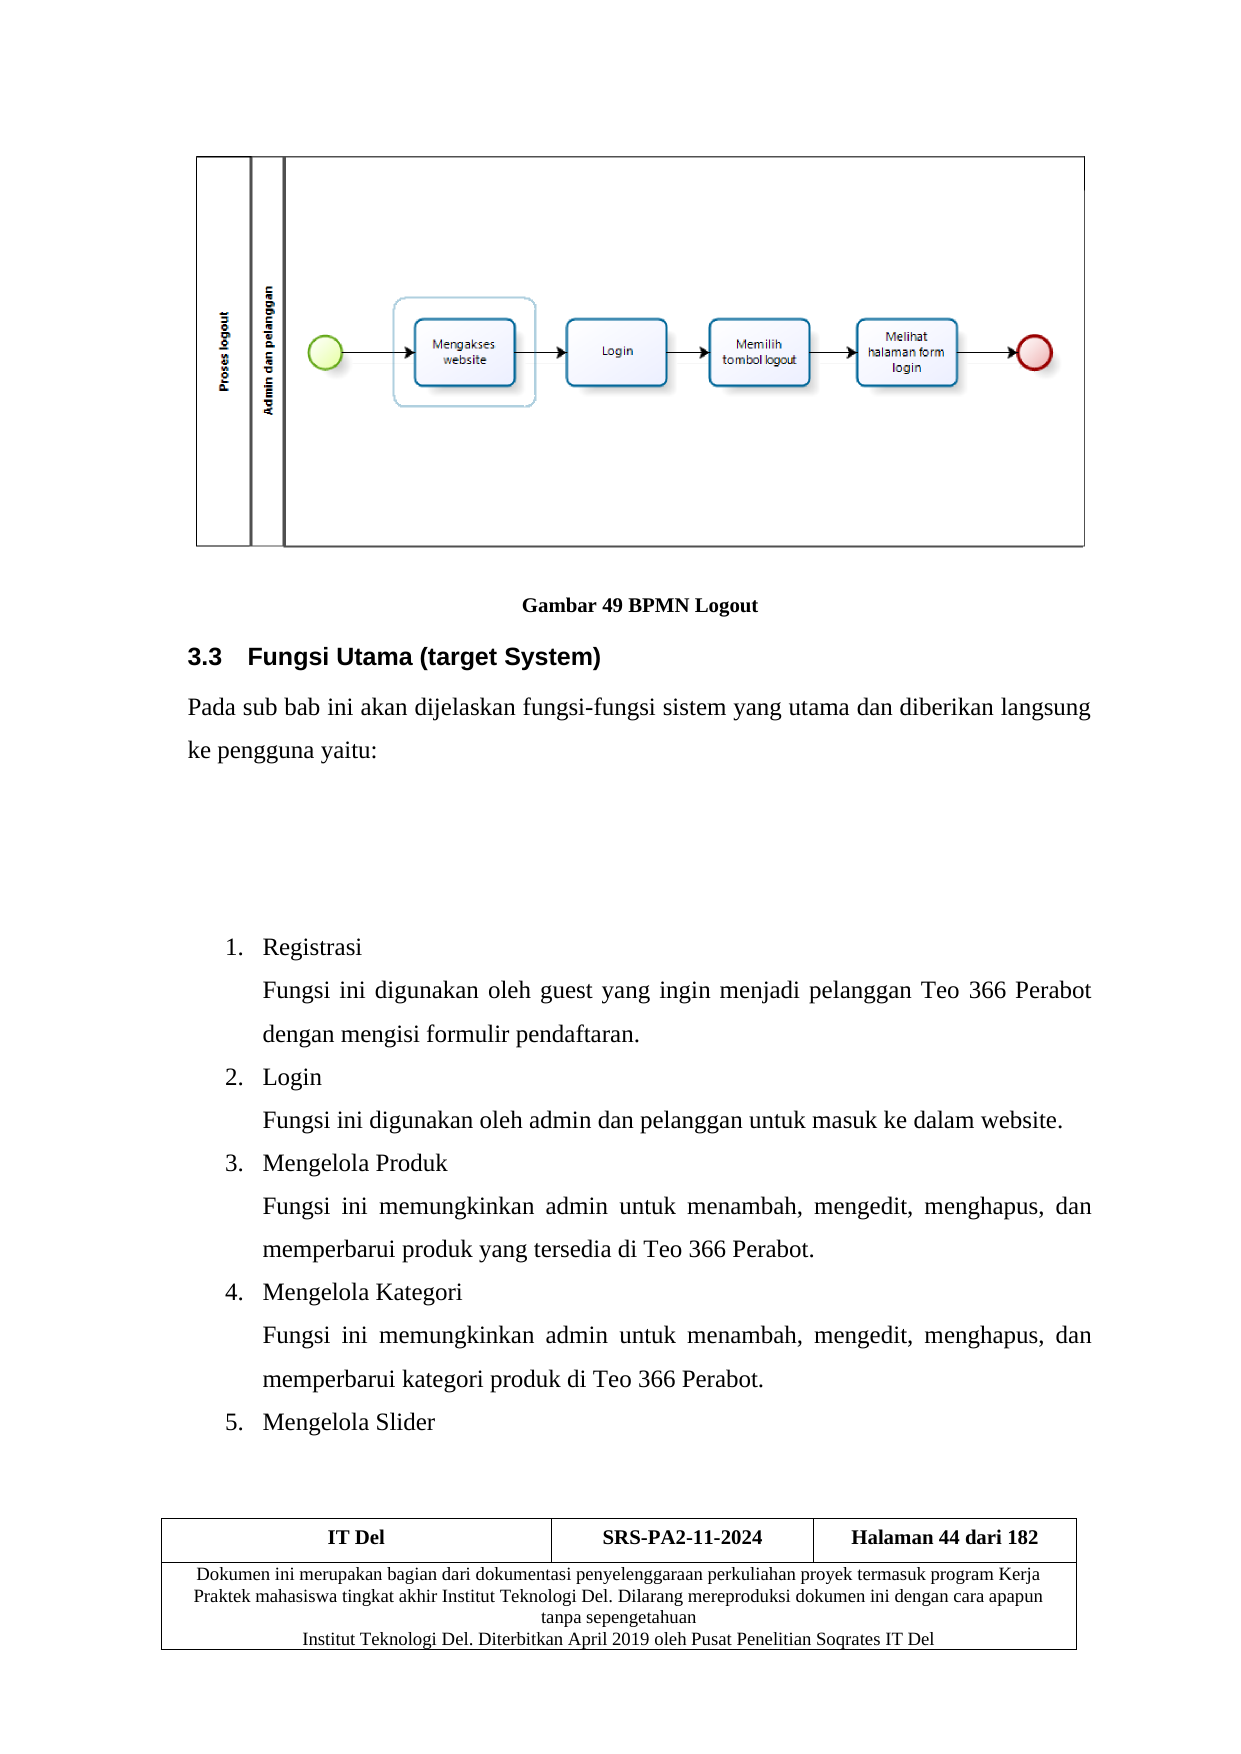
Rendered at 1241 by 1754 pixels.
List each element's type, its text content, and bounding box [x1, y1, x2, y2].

list Mengelola Kategori [225, 1277, 1092, 1306]
text Gambar 49 BPMN Logout [187, 593, 1092, 617]
list Fungsi ini memungkinkan admin untuk menambah, mengedit, menghapus, dan memperbarui produk yang tersedia di Teo 366 Perabot. [262, 1191, 1092, 1263]
picture [187, 147, 1093, 554]
list Fungsi ini digunakan oleh admin dan pelanggan untuk masuk ke dalam website. [262, 1105, 1092, 1134]
list Registrasi [225, 932, 1092, 961]
list Login [225, 1062, 1092, 1091]
list Fungsi ini digunakan oleh guest yang ingin menjadi pelanggan Teo 366 Perabot dengan mengisi formulir pendaftaran. [262, 976, 1092, 1047]
list Fungsi ini memungkinkan admin untuk menambah, mengedit, menghapus, dan memperbarui kategori produk di Teo 366 Perabot. [262, 1321, 1092, 1392]
list Mengelola Produk [225, 1148, 1092, 1177]
text Pada sub bab ini akan dijelaskan fungsi-fungsi sistem yang utama dan diberikan langsung ke pengguna yaitu: [187, 692, 1092, 764]
list Mengelola Slider [225, 1407, 1092, 1436]
subtitle 3.3 Fungsi Utama (target System) [187, 642, 1092, 671]
